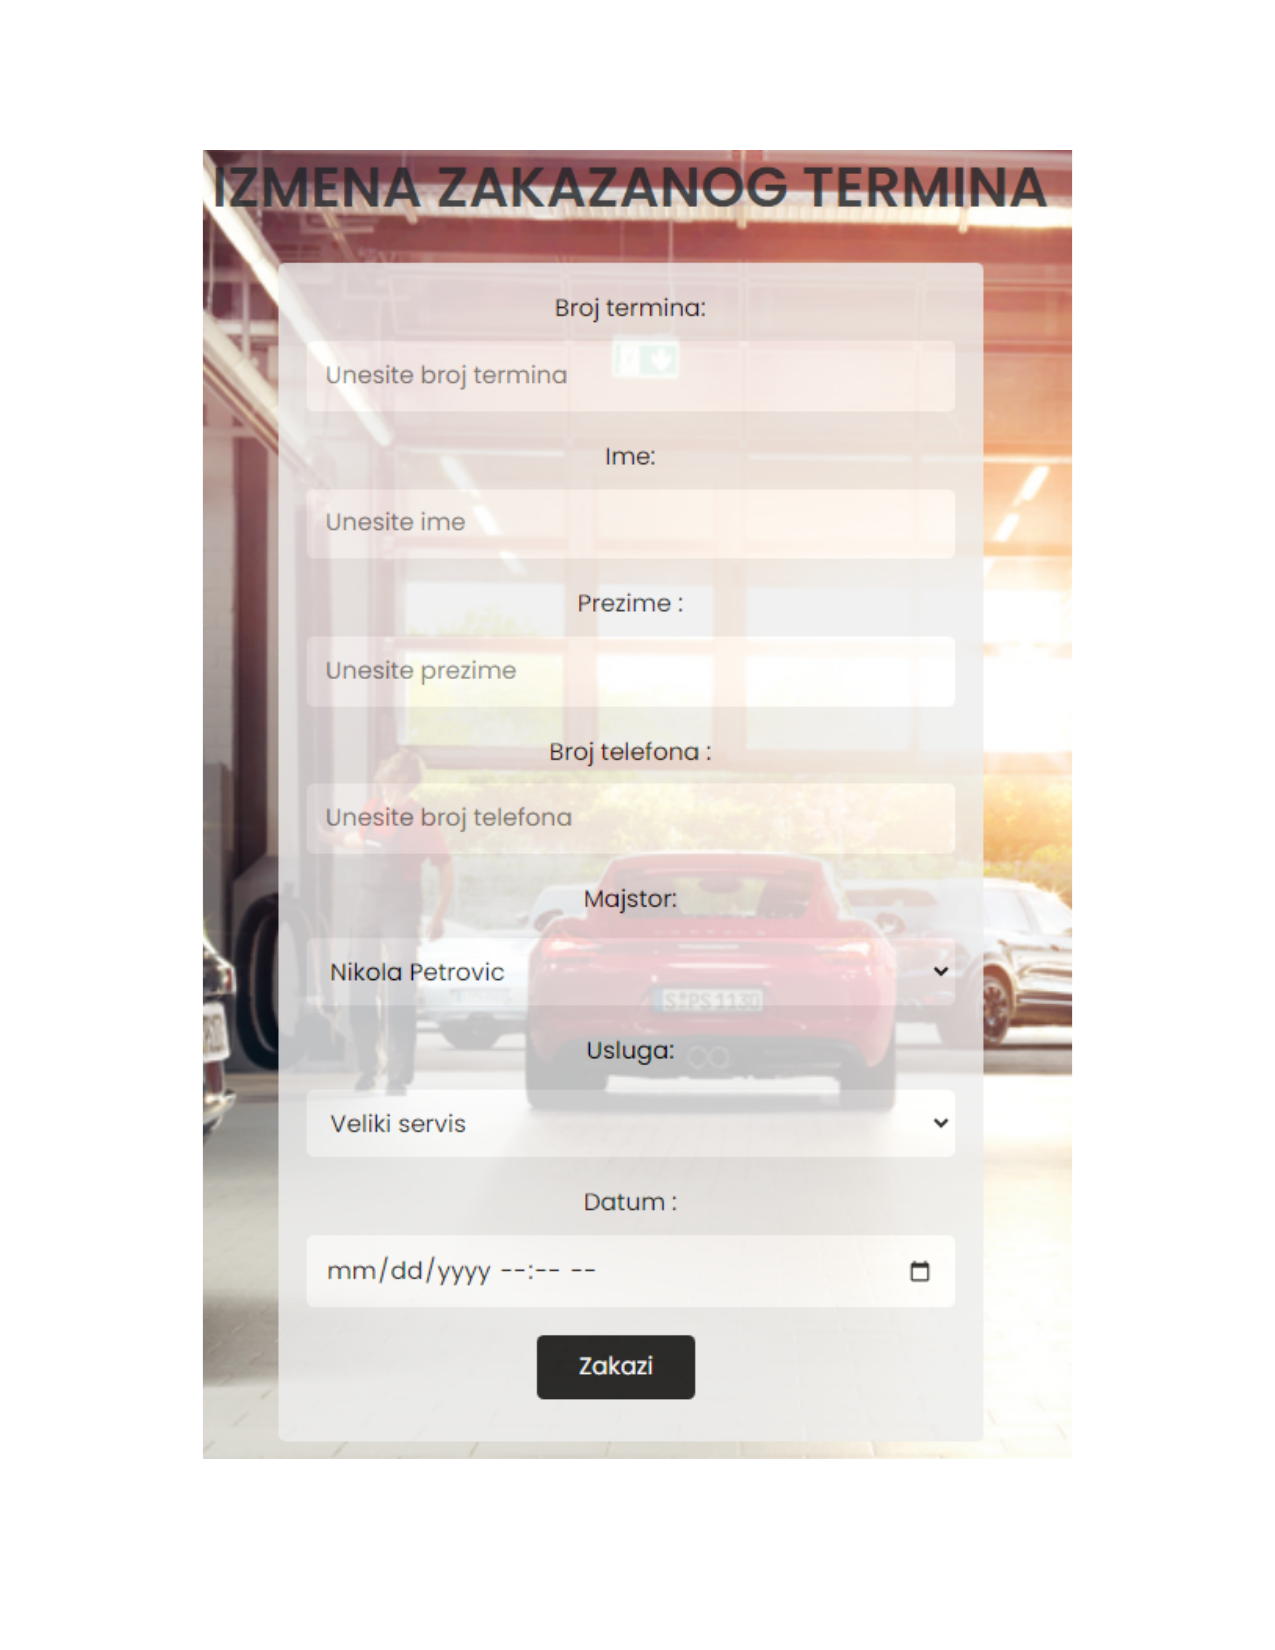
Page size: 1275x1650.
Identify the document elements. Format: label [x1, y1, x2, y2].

picture [202, 150, 1073, 1459]
